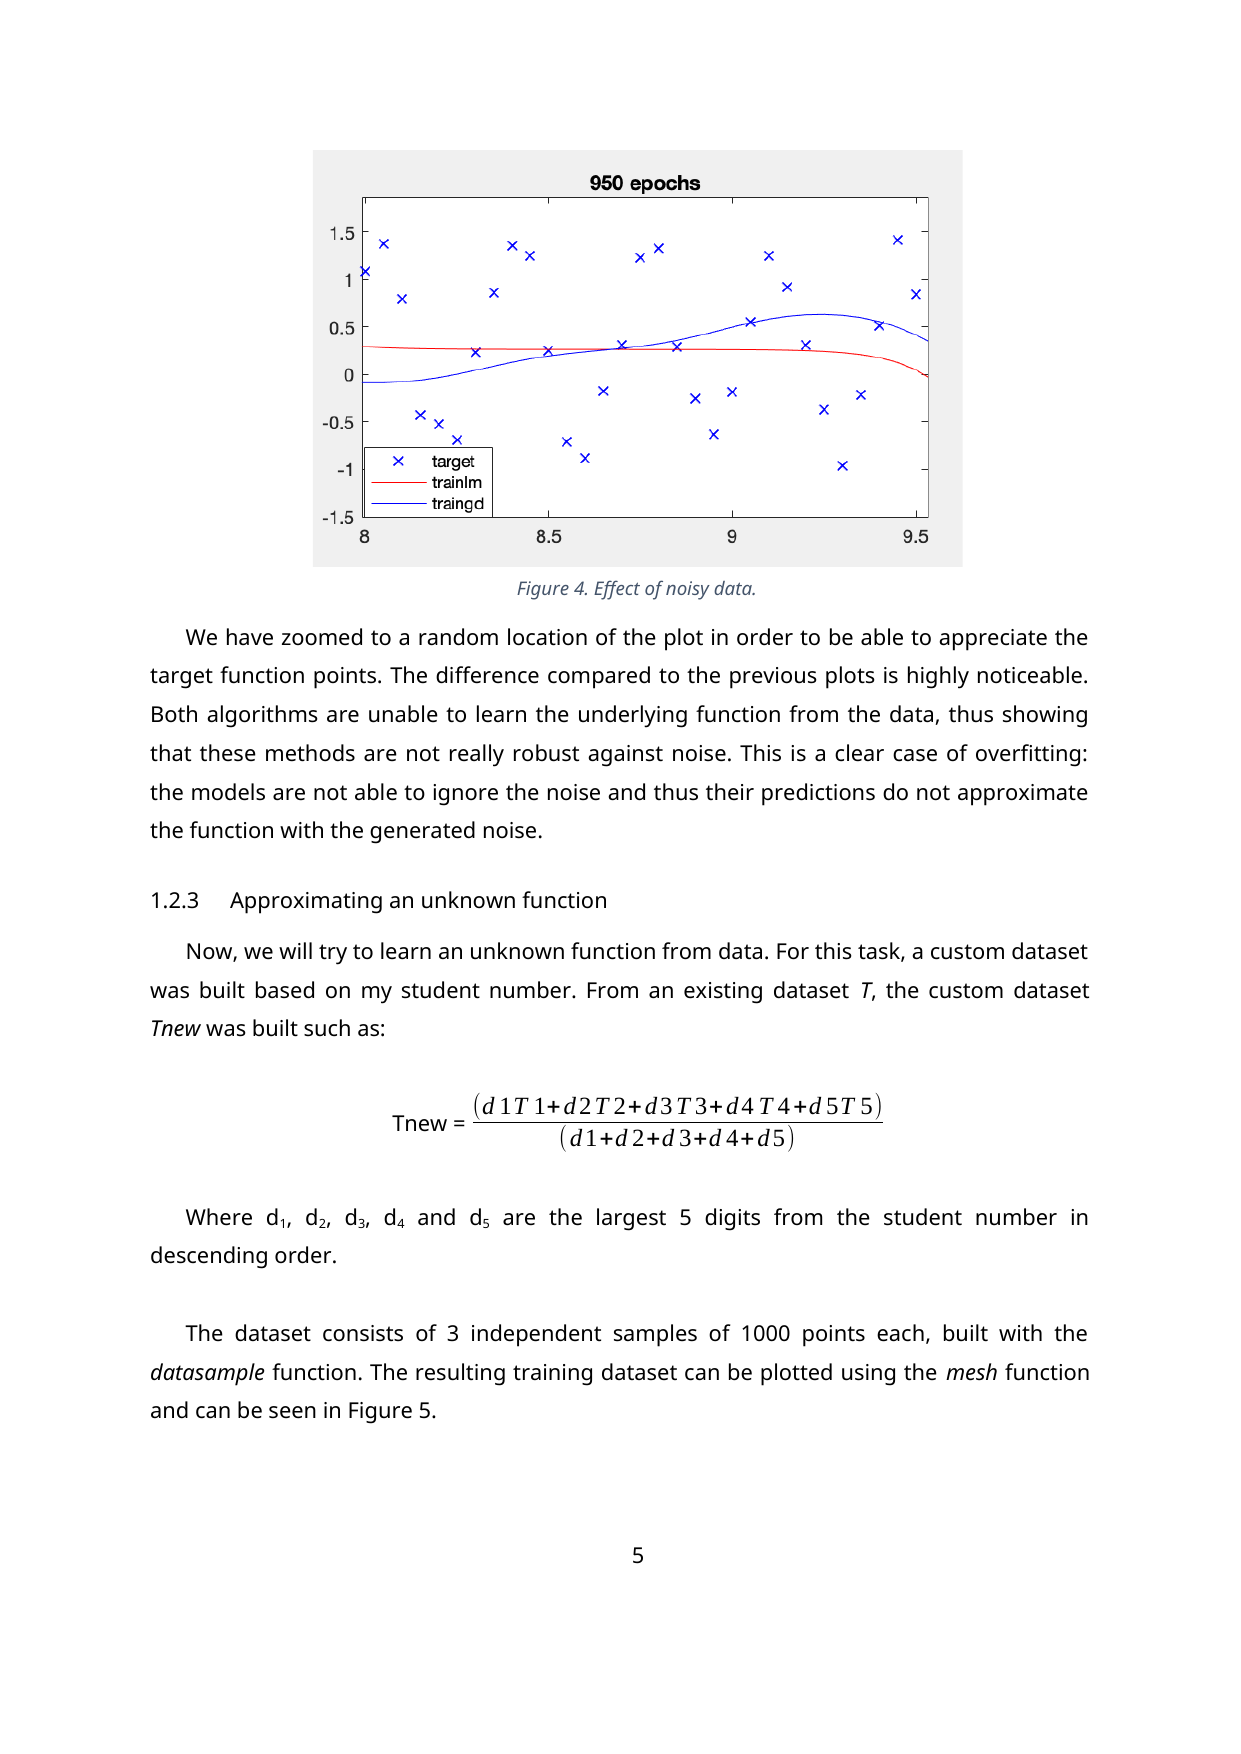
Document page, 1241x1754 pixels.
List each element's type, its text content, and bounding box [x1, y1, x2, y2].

text Where d1, d2, d3, d4 and d5 are the largest 5 digits from the student number in descending order. [150, 1202, 1090, 1270]
picture [312, 150, 963, 567]
subtitle Approximating an unknown function [150, 885, 1090, 915]
text Now, we will try to learn an unknown function from data. For this task, a custom dataset was built based on my student number. From an existing dataset T, the custom dataset Tnew was built such as: [150, 936, 1090, 1043]
text The dataset consists of 3 independent samples of 1000 points each, built with the datasample function. The resulting training dataset can be plotted using the mesh function and can be seen in Figure 5. [150, 1318, 1090, 1425]
text We have zoomed to a random location of the plot in order to be able to appreciate the target function points. The difference compared to the previous plots is highly noticeable. Both algorithms are unable to learn the underlying function from the data, thus showing that these methods are not really robust against noise. This is a clear case of overfitting: the models are not able to ignore the noise and thus their predictions do not approximate the function with the generated noise. [150, 622, 1090, 845]
text Figure 4. Effect of noisy data. [150, 576, 1090, 601]
text Tnew = [150, 1091, 1090, 1154]
